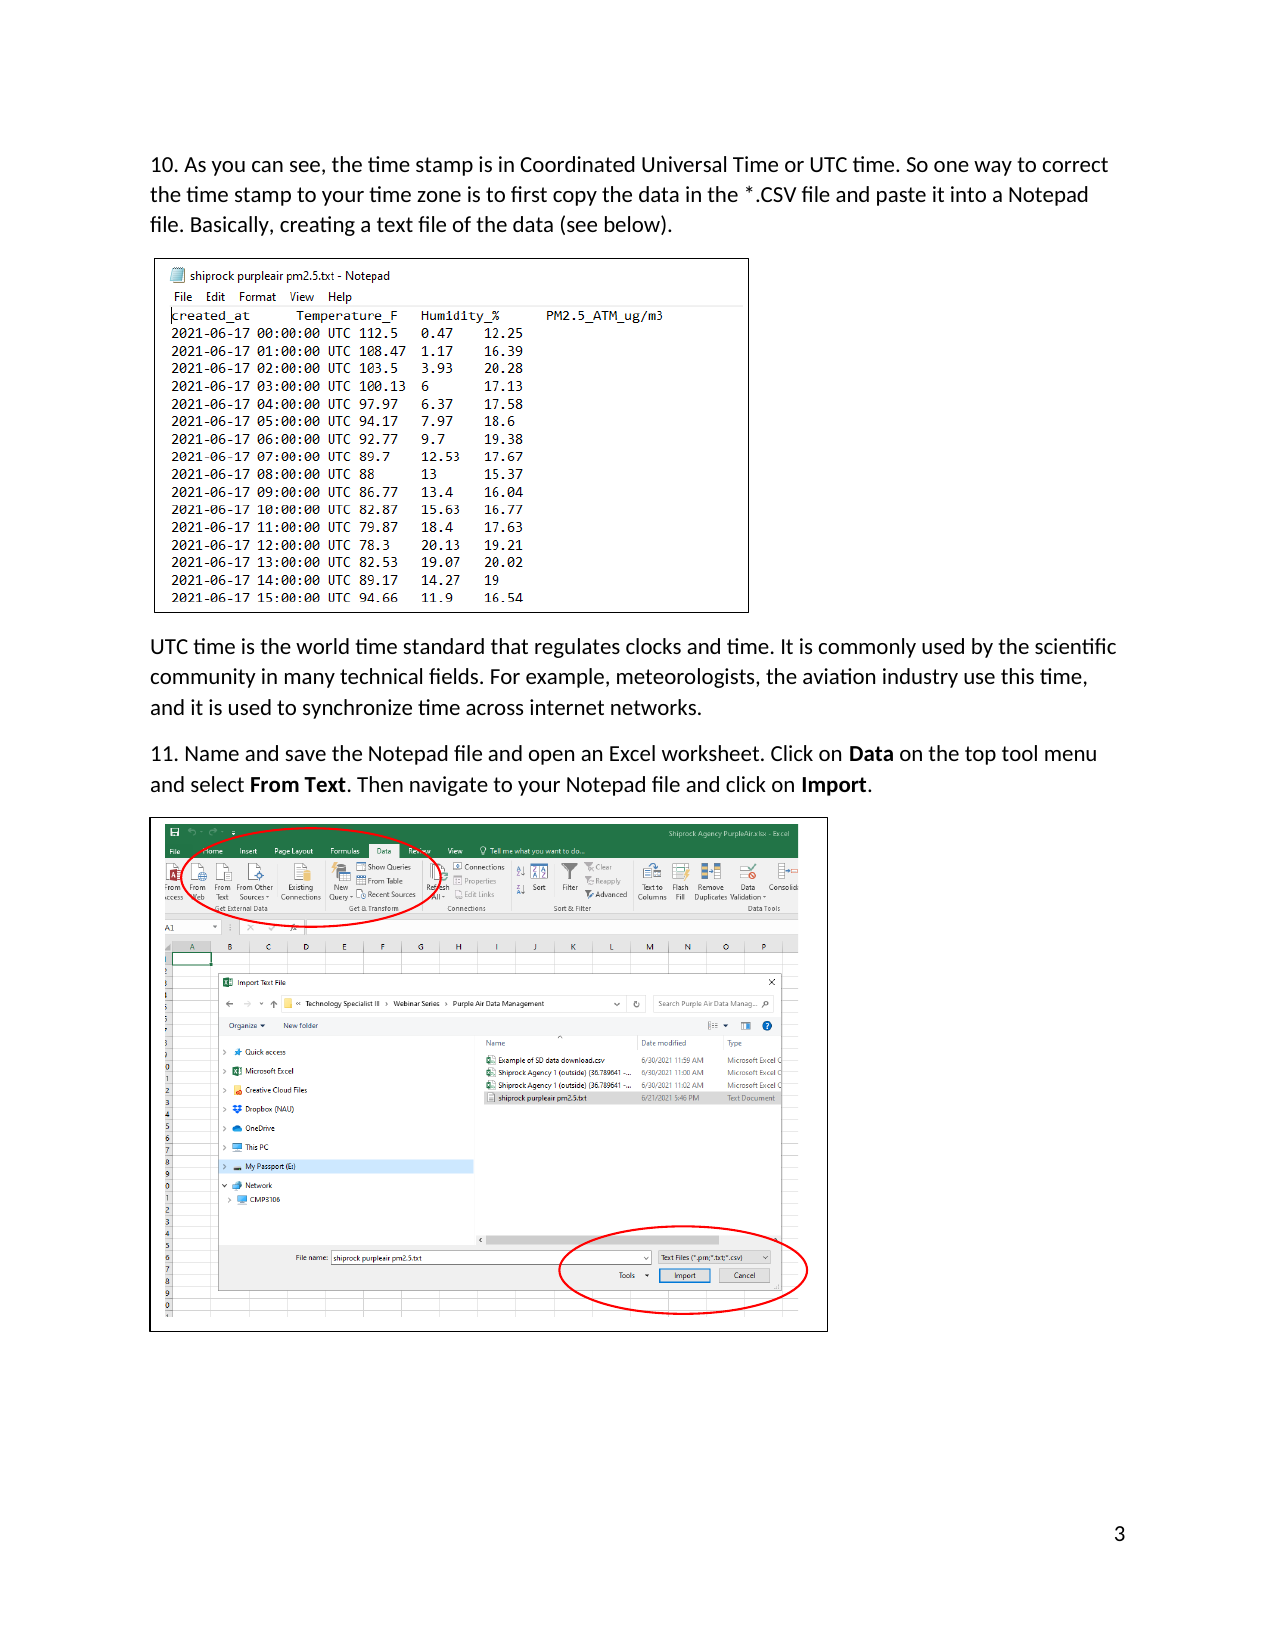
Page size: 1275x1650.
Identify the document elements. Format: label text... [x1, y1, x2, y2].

picture [561, 1228, 799, 1312]
picture [165, 824, 799, 1317]
text 10. As you can see, the time stamp is in Coordinated Universal Time or UTC time. So one way to correct the time stamp to your time zone is to first copy the data in the *.CSV file and paste it into a Notepad file. Basically, creating a text file of the data (see below). [150, 150, 1125, 238]
text UTC time is the world time standard that regulates clocks and time. It is commonly used by the scientific community in many technical fields. For example, meteorologists, the aviation industry use this time, and it is used to synchronize time across internet networks. [150, 632, 1125, 721]
picture [169, 266, 743, 602]
text 11. Name and save the Notepad file and open an Excel worksheet. Click on Data on the top tool menu and select From Text. Then navigate to your Notepad file and click on Import. [150, 739, 1125, 798]
